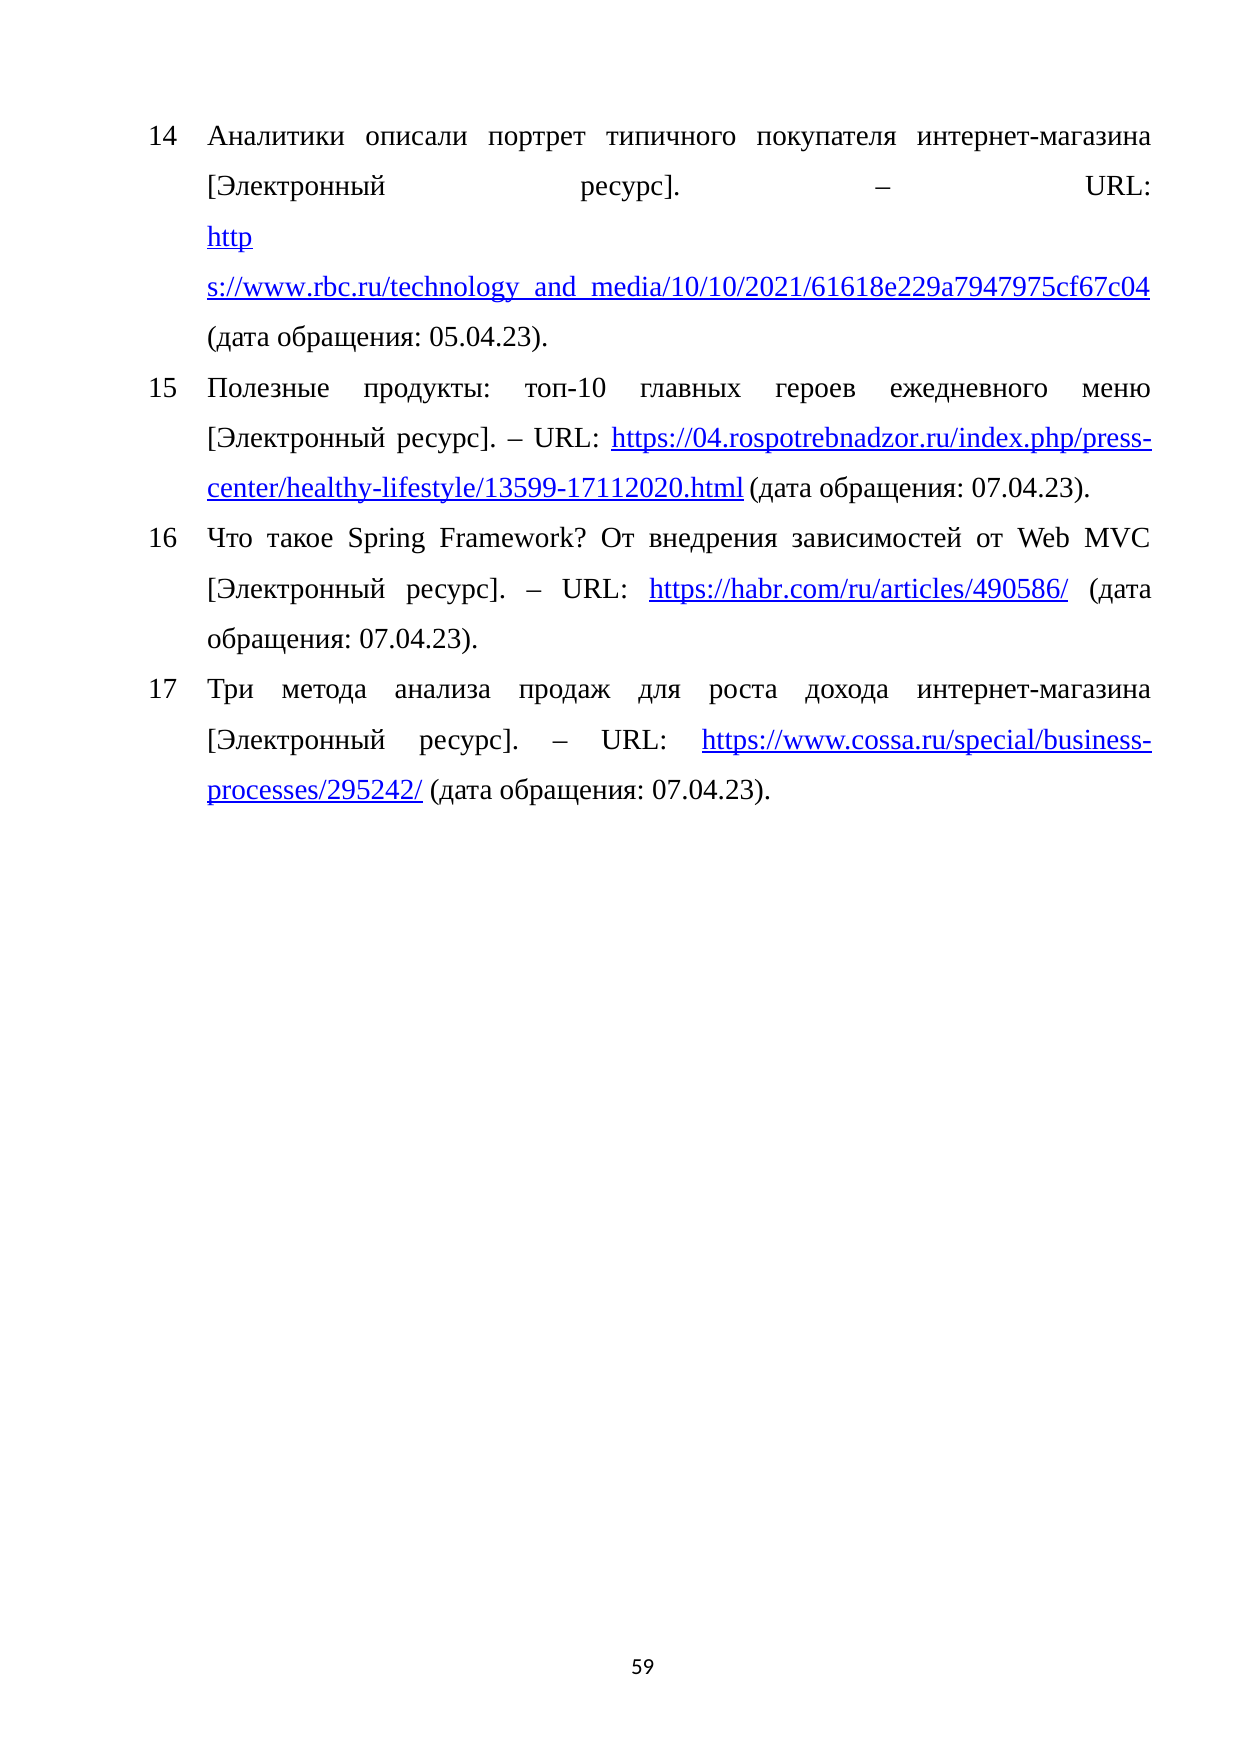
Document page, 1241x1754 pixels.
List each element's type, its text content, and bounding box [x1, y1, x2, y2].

list Что такое Spring Framework? От внедрения зависимостей от Web MVC [Электронный ресурс]. – URL: https://habr.com/ru/articles/490586/ (дата обращения: 07.04.23). [162, 521, 1152, 655]
list Аналитики описали портрет типичного покупателя интернет-магазина [Электронный ресурс]. – URL: https://www.rbc.ru/technology_and_media/10/10/2021/61618e229a7947975cf67c04 (дата обращения: 05.04.23). [162, 118, 1152, 353]
list Три метода анализа продаж для роста дохода интернет-магазина [Электронный ресурс]. – URL: https://www.cossa.ru/special/business-processes/295242/ (дата обращения: 07.04.23). [162, 672, 1152, 806]
list Полезные продукты: топ-10 главных героев ежедневного меню [Электронный ресурс]. – URL: https://04.rospotrebnadzor.ru/index.php/press-center/healthy-lifestyle/13599-17112020.html (дата обращения: 07.04.23). [162, 370, 1152, 504]
